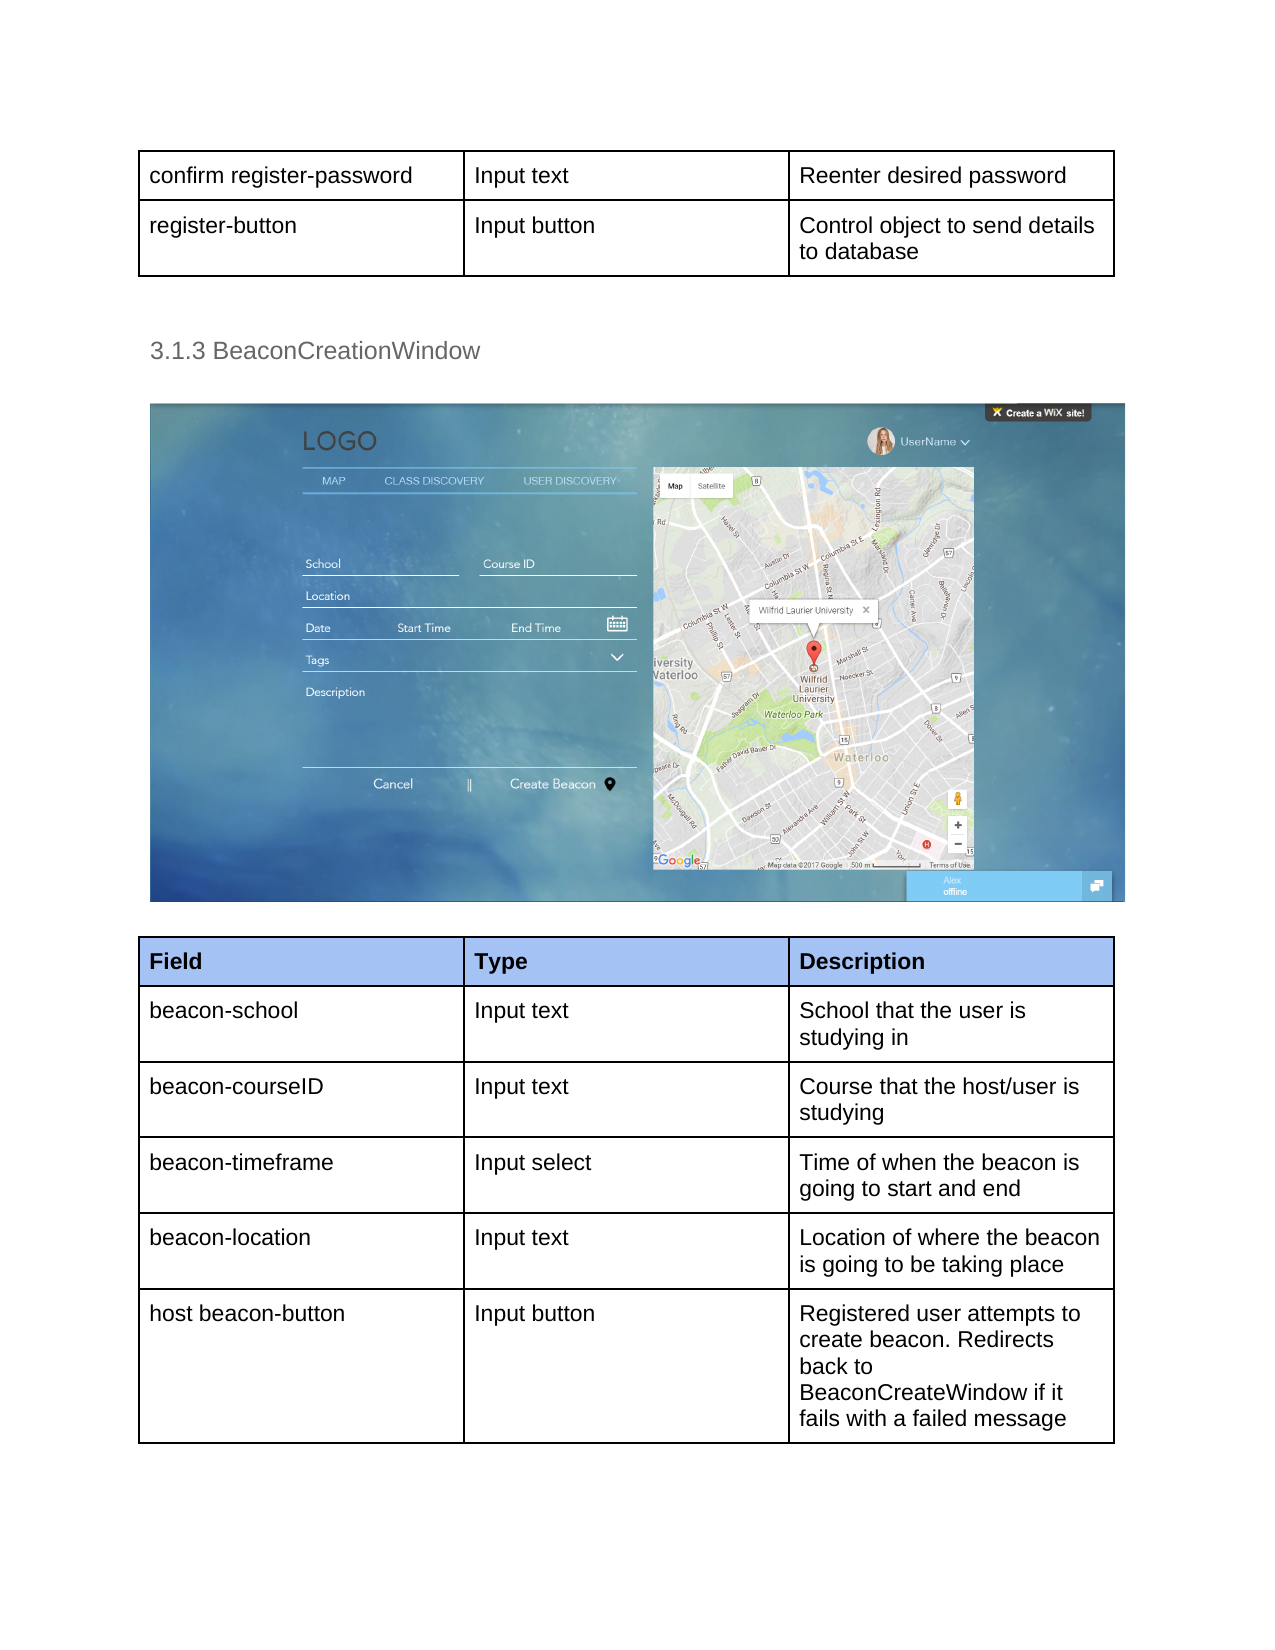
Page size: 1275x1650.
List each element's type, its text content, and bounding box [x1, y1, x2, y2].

table_cell confirm register-password [140, 152, 463, 199]
table_cell Input button [465, 201, 788, 275]
table_cell Input text [465, 1214, 788, 1287]
table_cell host beacon-button [140, 1290, 463, 1442]
table_cell Input select [465, 1138, 788, 1212]
table_cell Input text [465, 152, 788, 199]
table_header Type [465, 938, 788, 985]
table_cell register-button [140, 201, 463, 275]
table_cell Control object to send details to database [790, 201, 1113, 275]
table_header Field [140, 938, 463, 985]
table_cell Reenter desired password [790, 152, 1113, 199]
table_header Description [790, 938, 1113, 985]
table_cell Course that the host/user is studying [790, 1063, 1113, 1136]
table_cell beacon-courseID [140, 1063, 463, 1136]
table_cell Registered user attempts to create beacon. Redirects back to BeaconCreateWindow if it fails with a failed message [790, 1290, 1113, 1442]
table_cell Input text [465, 987, 788, 1061]
table_cell Time of when the beacon is going to start and end [790, 1138, 1113, 1212]
table_cell beacon-location [140, 1214, 463, 1287]
picture [150, 403, 1125, 902]
table_cell Location of where the beacon is going to be taking place [790, 1214, 1113, 1287]
table_cell School that the user is studying in [790, 987, 1113, 1061]
table_cell Input button [465, 1290, 788, 1442]
table_cell beacon-school [140, 987, 463, 1061]
subtitle 3.1.3 BeaconCreationWindow [150, 336, 1125, 365]
table_cell beacon-timeframe [140, 1138, 463, 1212]
table_cell Input text [465, 1063, 788, 1136]
